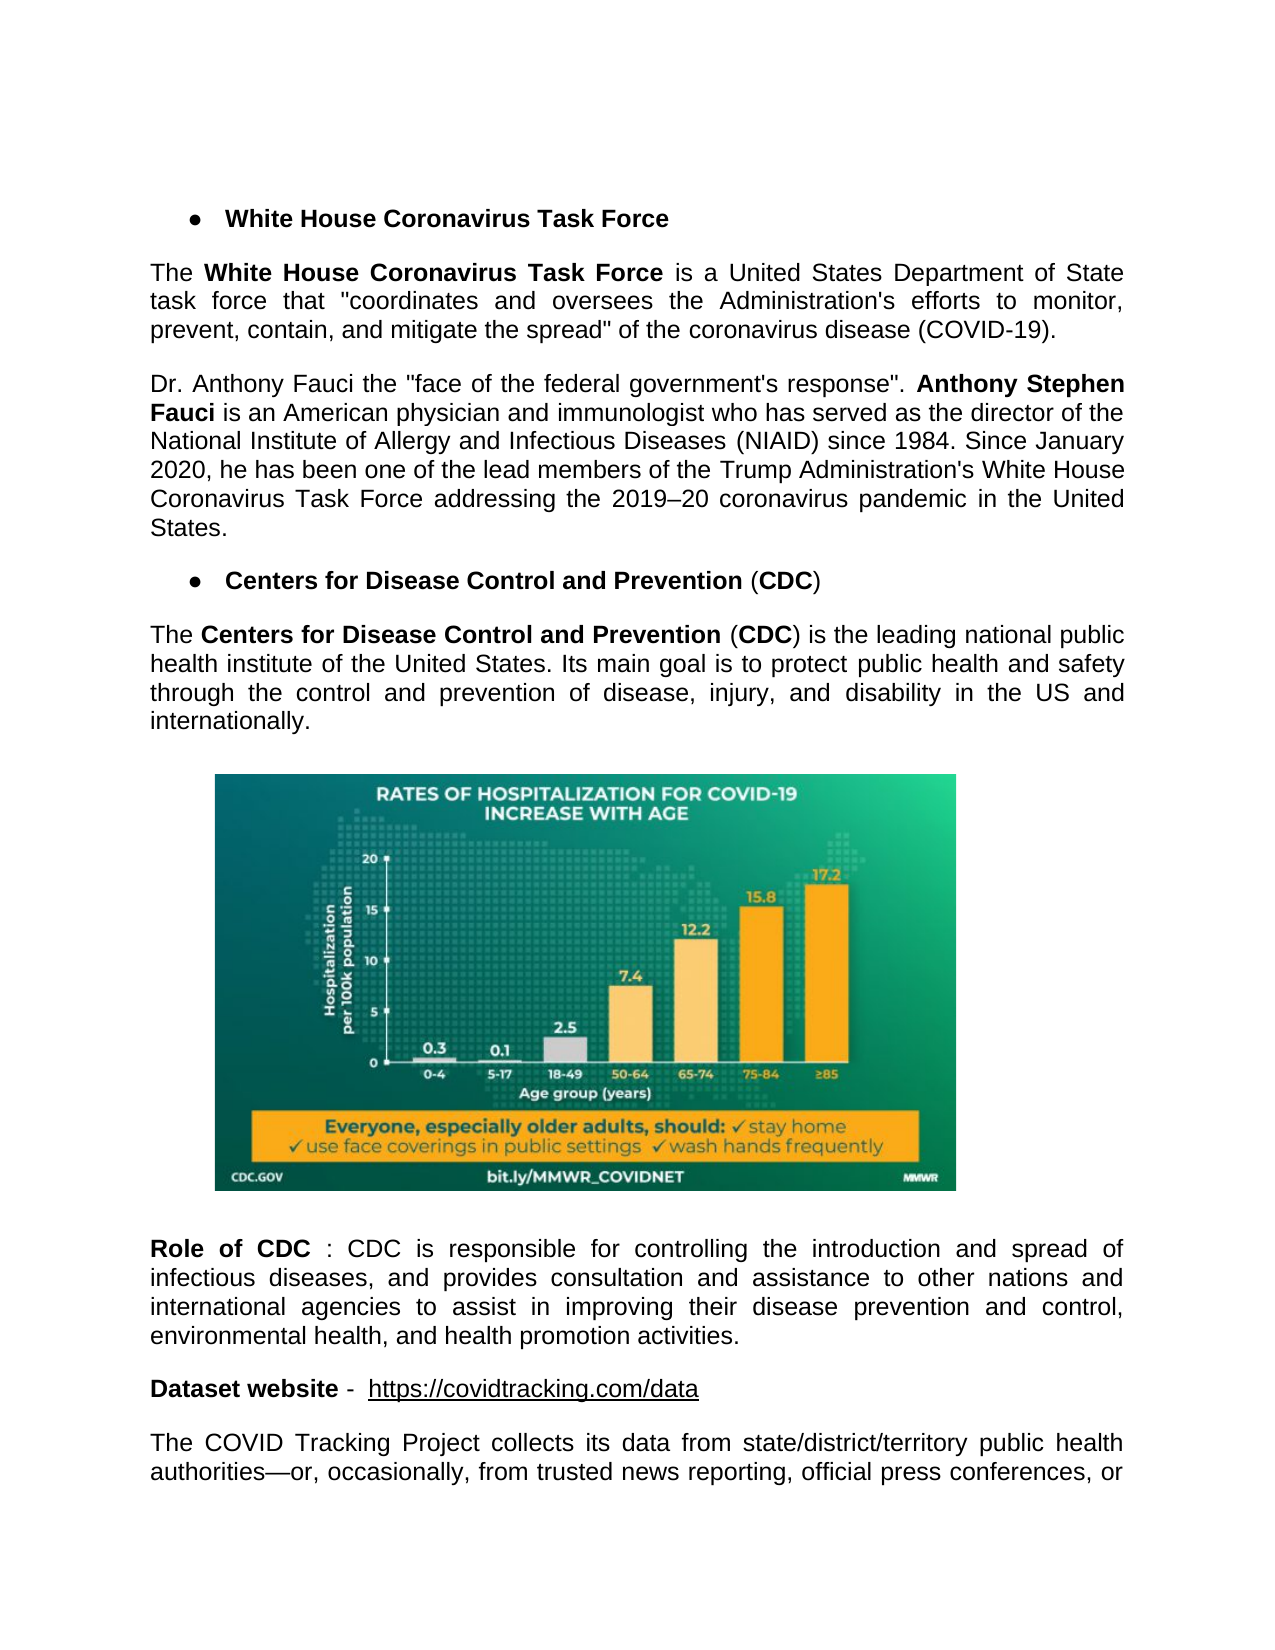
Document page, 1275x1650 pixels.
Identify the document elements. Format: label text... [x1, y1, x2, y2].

list White House Coronavirus Task Force [164, 204, 1148, 232]
picture [214, 774, 957, 1191]
text Dataset website - https://covidtracking.com/data [127, 1374, 1148, 1403]
text Dr. Anthony Fauci the "face of the federal government's response". Anthony Stephen Fauci is an American physician and immunologist who has served as the director of the National Institute of Allergy and Infectious Diseases (NIAID) since 1984. Since January 2020, he has been one of the lead members of the Trump Administration's White House Coronavirus Task Force addressing the 2019–20 coronavirus pandemic in the United States. [127, 369, 1148, 541]
list Centers for Disease Control and Prevention (CDC) [164, 566, 1148, 595]
text The White House Coronavirus Task Force is a United States Department of State task force that "coordinates and oversees the Administration's efforts to monitor, prevent, contain, and mitigate the spread" of the coronavirus disease (COVID-19). [127, 257, 1148, 344]
text The Centers for Disease Control and Prevention (CDC) is the leading national public health institute of the United States. Its main goal is to protect public health and safety through the control and prevention of disease, injury, and disability in the US and internationally. [127, 620, 1148, 735]
